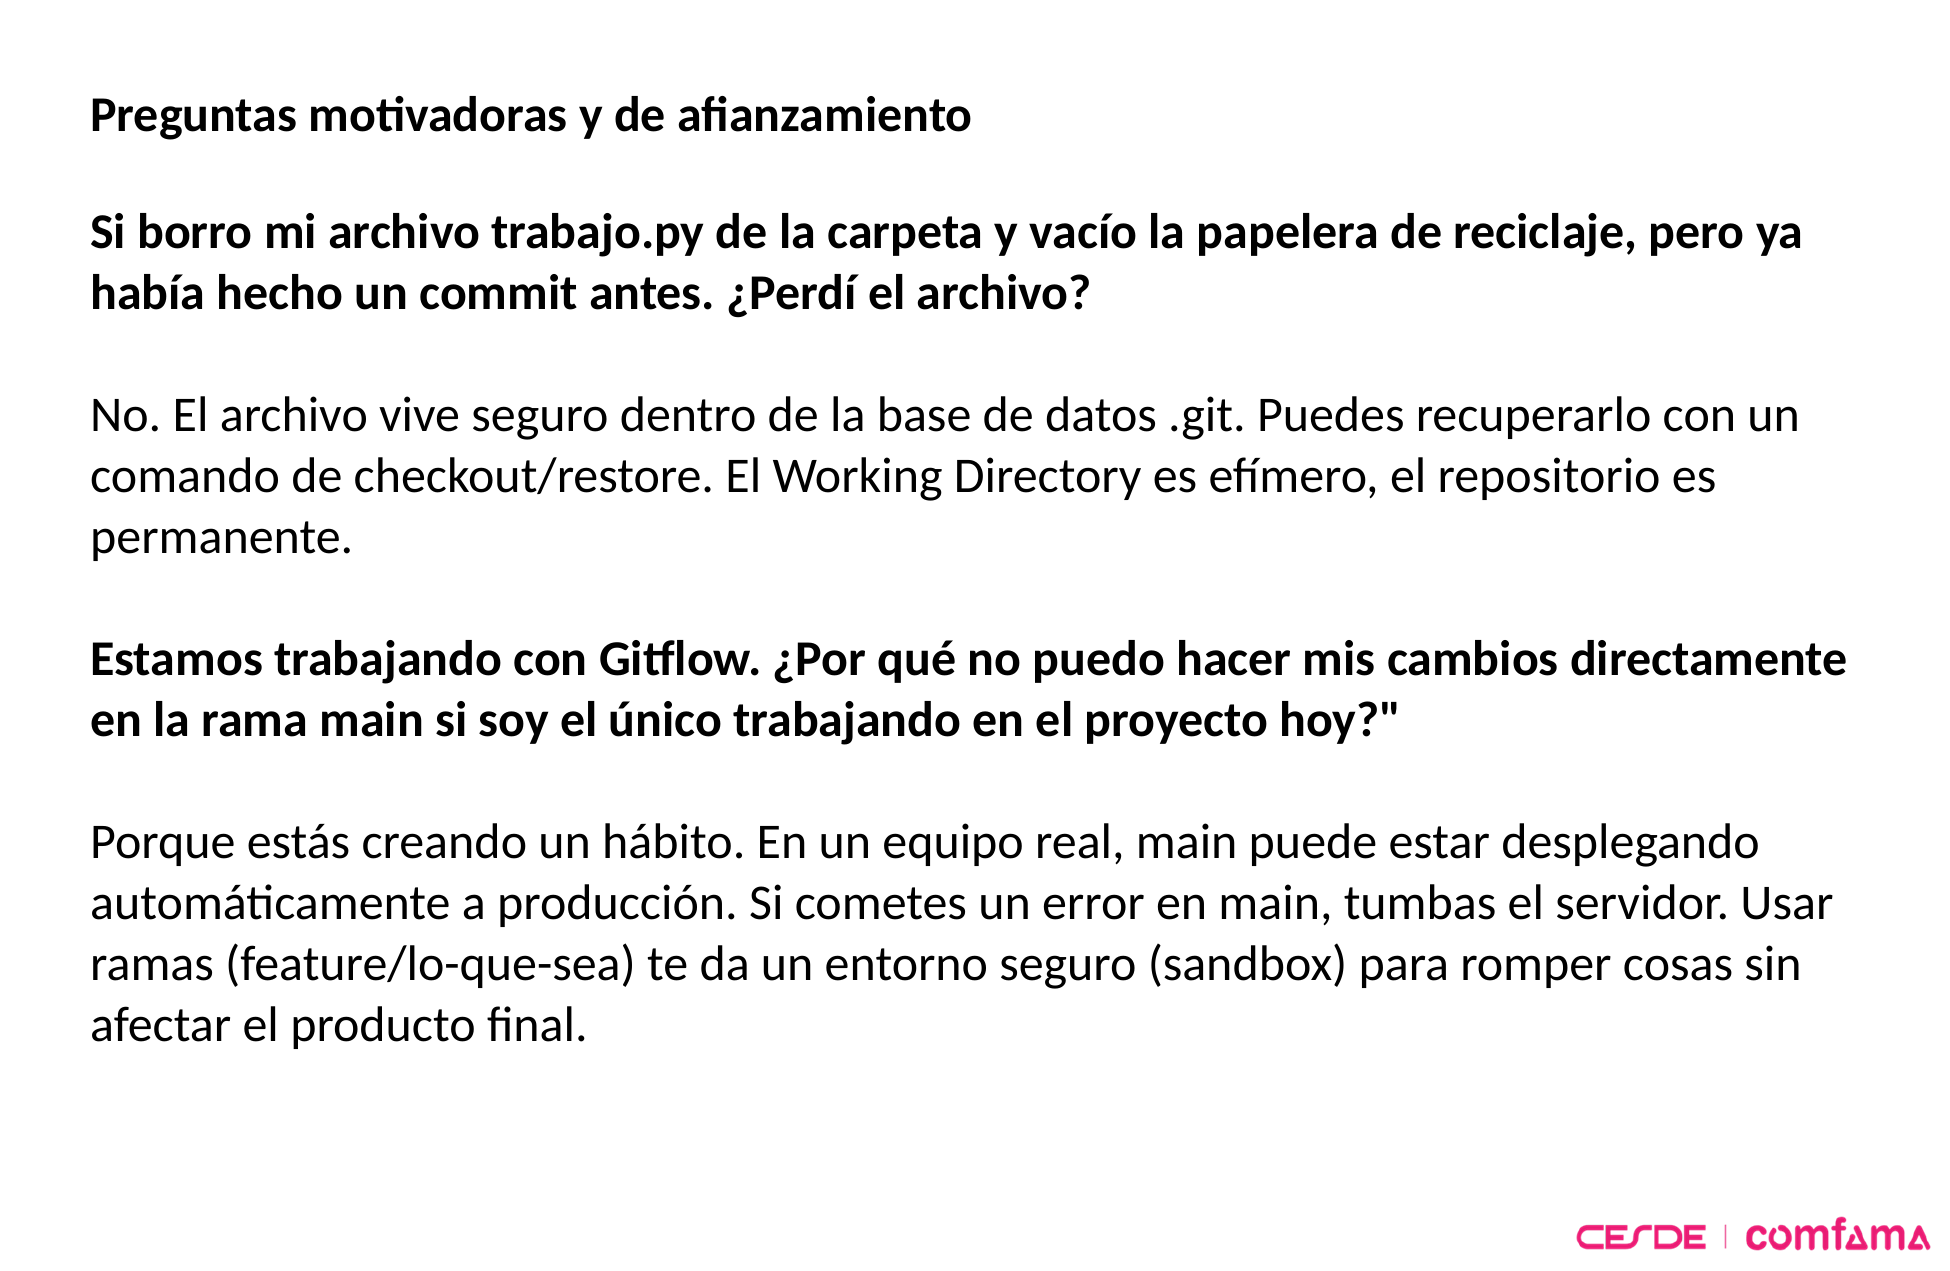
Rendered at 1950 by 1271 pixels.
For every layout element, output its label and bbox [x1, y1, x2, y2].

picture [1567, 1208, 1939, 1258]
